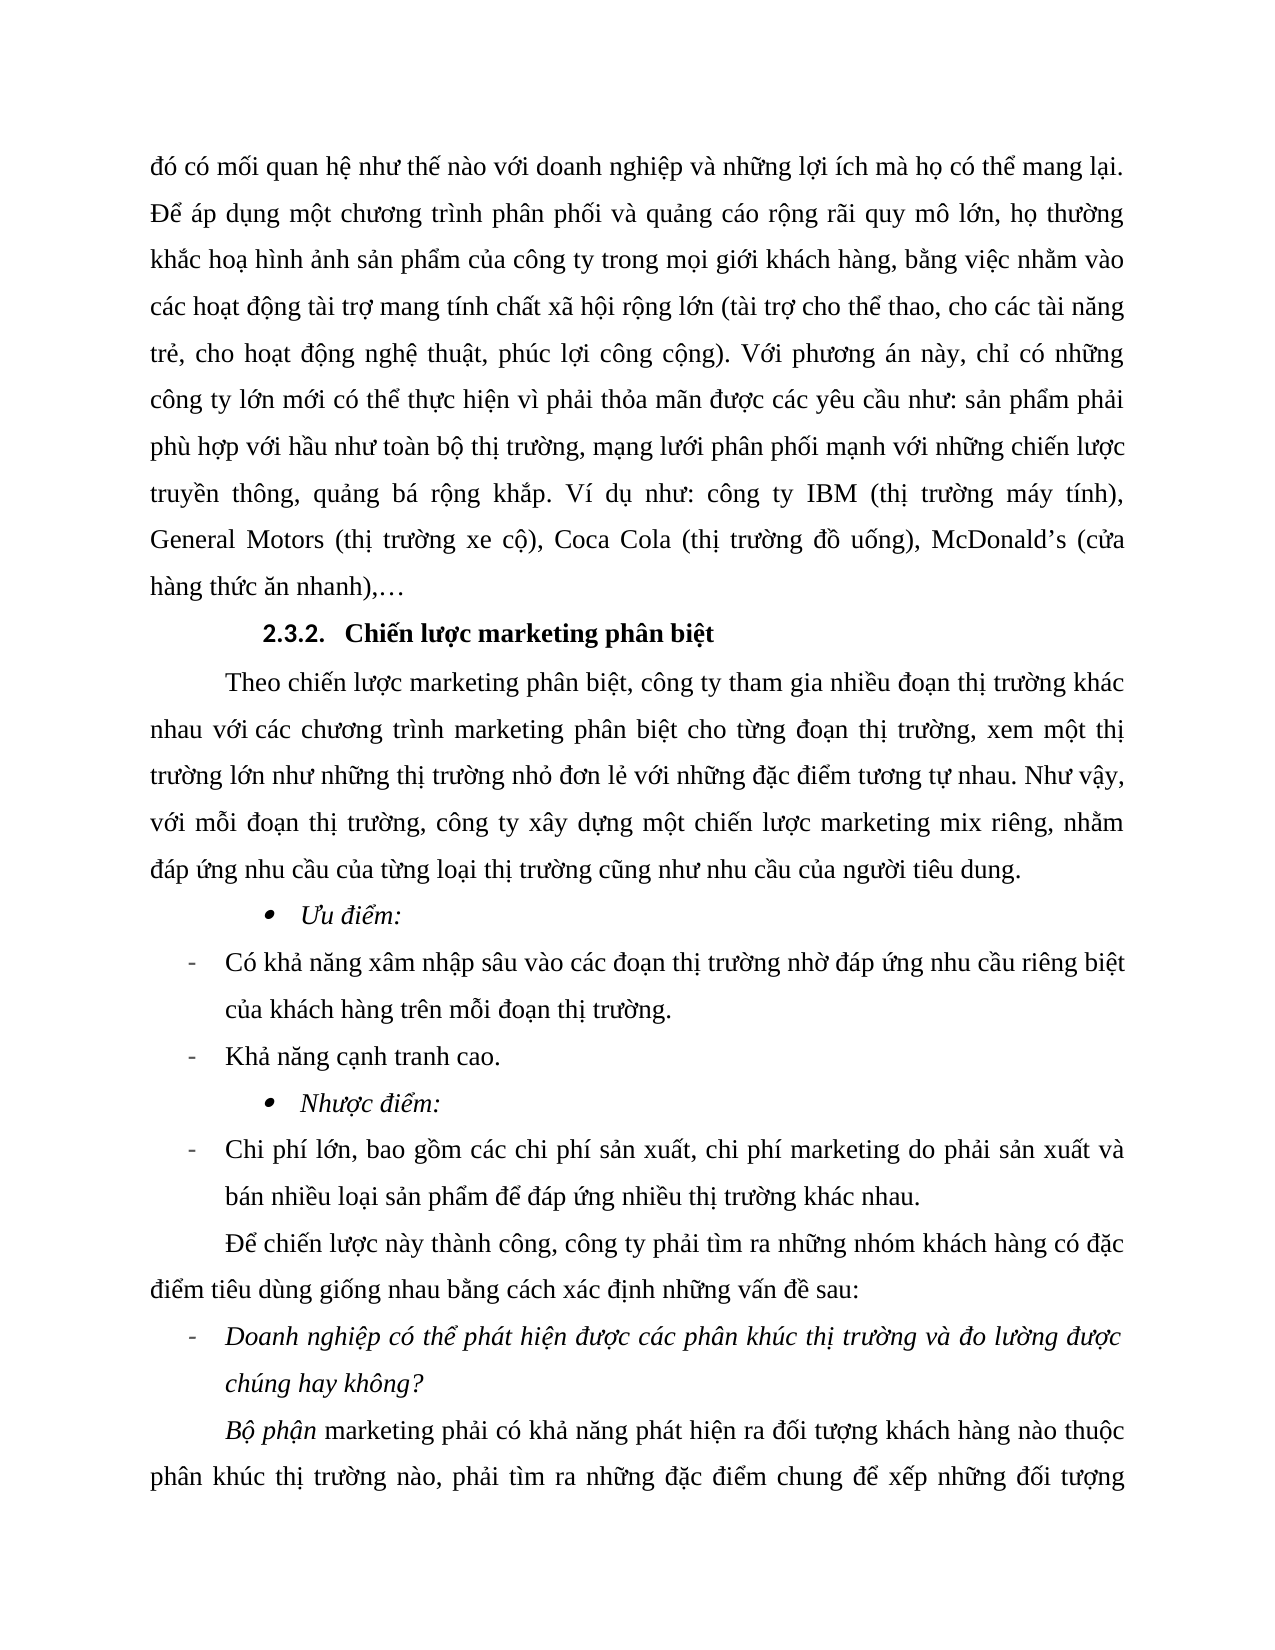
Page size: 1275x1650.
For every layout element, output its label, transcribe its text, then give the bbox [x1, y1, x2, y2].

list Doanh nghiệp có thể phát hiện được các phân khúc thị trường và đo lường được chúng hay không? [187, 1320, 1125, 1398]
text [150, 1414, 1125, 1492]
list Chiến lược marketing phân biệt [262, 617, 1125, 650]
list Ưu điểm: [262, 899, 1125, 931]
list Nhược điểm: [262, 1087, 1125, 1118]
text Theo chiến lược marketing phân biệt, công ty tham gia nhiều đoạn thị trường khác nhau với các chương trình marketing phân biệt cho từng đoạn thị trường, xem một thị trường lớn như những thị trường nhỏ đơn lẻ với những đặc điểm tương tự nhau. Như vậy, với mỗi đoạn thị trường, công ty xây dựng một chiến lược marketing mix riêng, nhằm đáp ứng nhu cầu của từng loại thị trường cũng như nhu cầu của người tiêu dung. [150, 666, 1125, 884]
list Chi phí lớn, bao gồm các chi phí sản xuất, chi phí marketing do phải sản xuất và bán nhiều loại sản phẩm để đáp ứng nhiều thị trường khác nhau. [187, 1133, 1125, 1211]
text Để chiến lược này thành công, công ty phải tìm ra những nhóm khách hàng có đặc điểm tiêu dùng giống nhau bằng cách xác định những vấn đề sau: [150, 1227, 1125, 1305]
list Khả năng cạnh tranh cao. [187, 1040, 1125, 1071]
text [150, 150, 1125, 601]
list Có khả năng xâm nhập sâu vào các đoạn thị trường nhờ đáp ứng nhu cầu riêng biệt của khách hàng trên mỗi đoạn thị trường. [187, 946, 1125, 1024]
